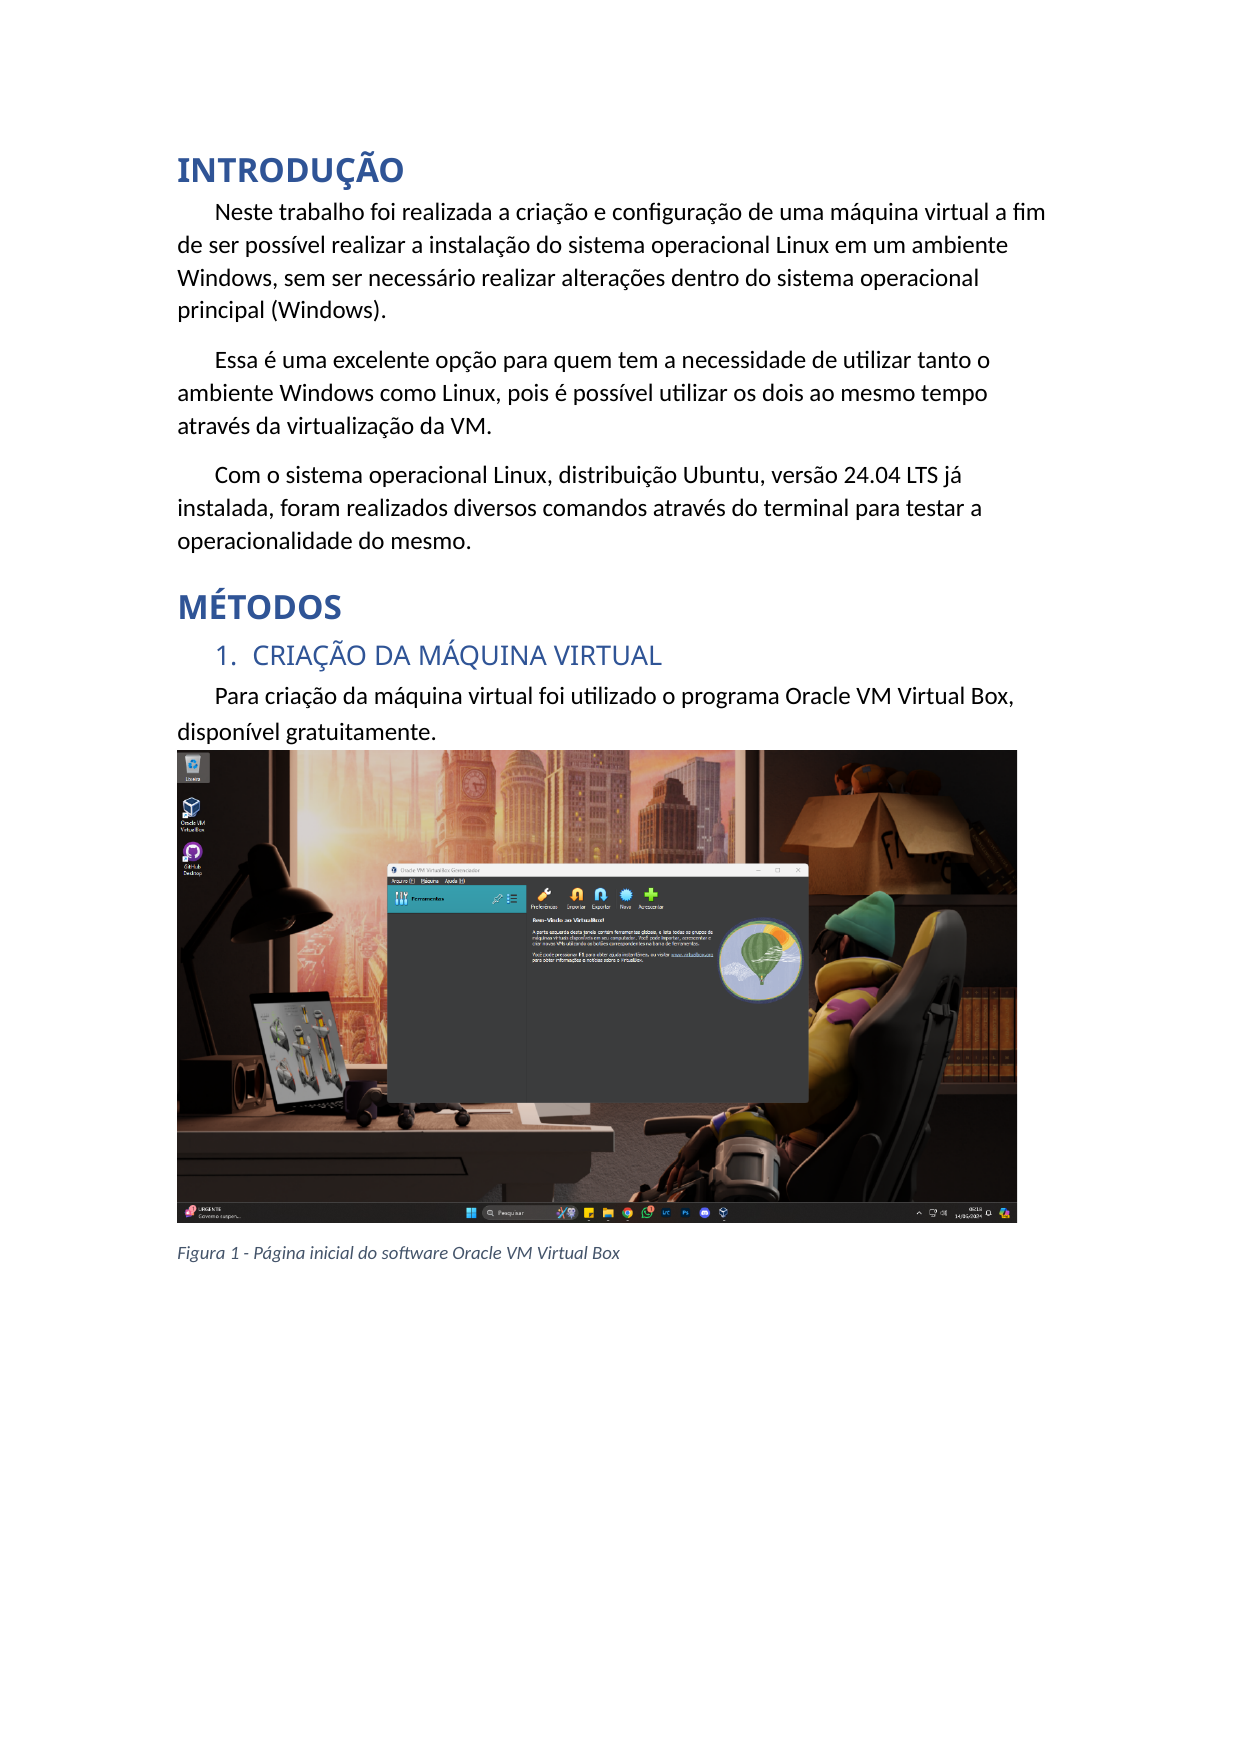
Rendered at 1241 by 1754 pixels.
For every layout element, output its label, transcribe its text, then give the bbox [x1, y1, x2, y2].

subtitle INTRODUÇÃO [177, 147, 1063, 192]
text Com o sistema operacional Linux, distribuição Ubuntu, versão 24.04 LTS já instalada, foram realizados diversos comandos através do terminal para testar a operacionalidade do mesmo. [177, 460, 1063, 556]
text Figura 1 - Página inicial do software Oracle VM Virtual Box [177, 1241, 1063, 1264]
text Essa é uma excelente opção para quem tem a necessidade de utilizar tanto o ambiente Windows como Linux, pois é possível utilizar os dois ao mesmo tempo através da virtualização da VM. [177, 344, 1063, 441]
subtitle Para criação da máquina virtual foi utilizado o programa Oracle VM Virtual Box, disponível gratuitamente. [177, 681, 1063, 747]
subtitle CRIAÇÃO DA MÁQUINA VIRTUAL [214, 637, 1063, 673]
subtitle MÉTODOS [177, 583, 1063, 629]
text Neste trabalho foi realizada a criação e configuração de uma máquina virtual a fim de ser possível realizar a instalação do sistema operacional Linux em um ambiente Windows, sem ser necessário realizar alterações dentro do sistema operacional principal (Windows). [177, 196, 1063, 325]
picture [177, 750, 1018, 1223]
